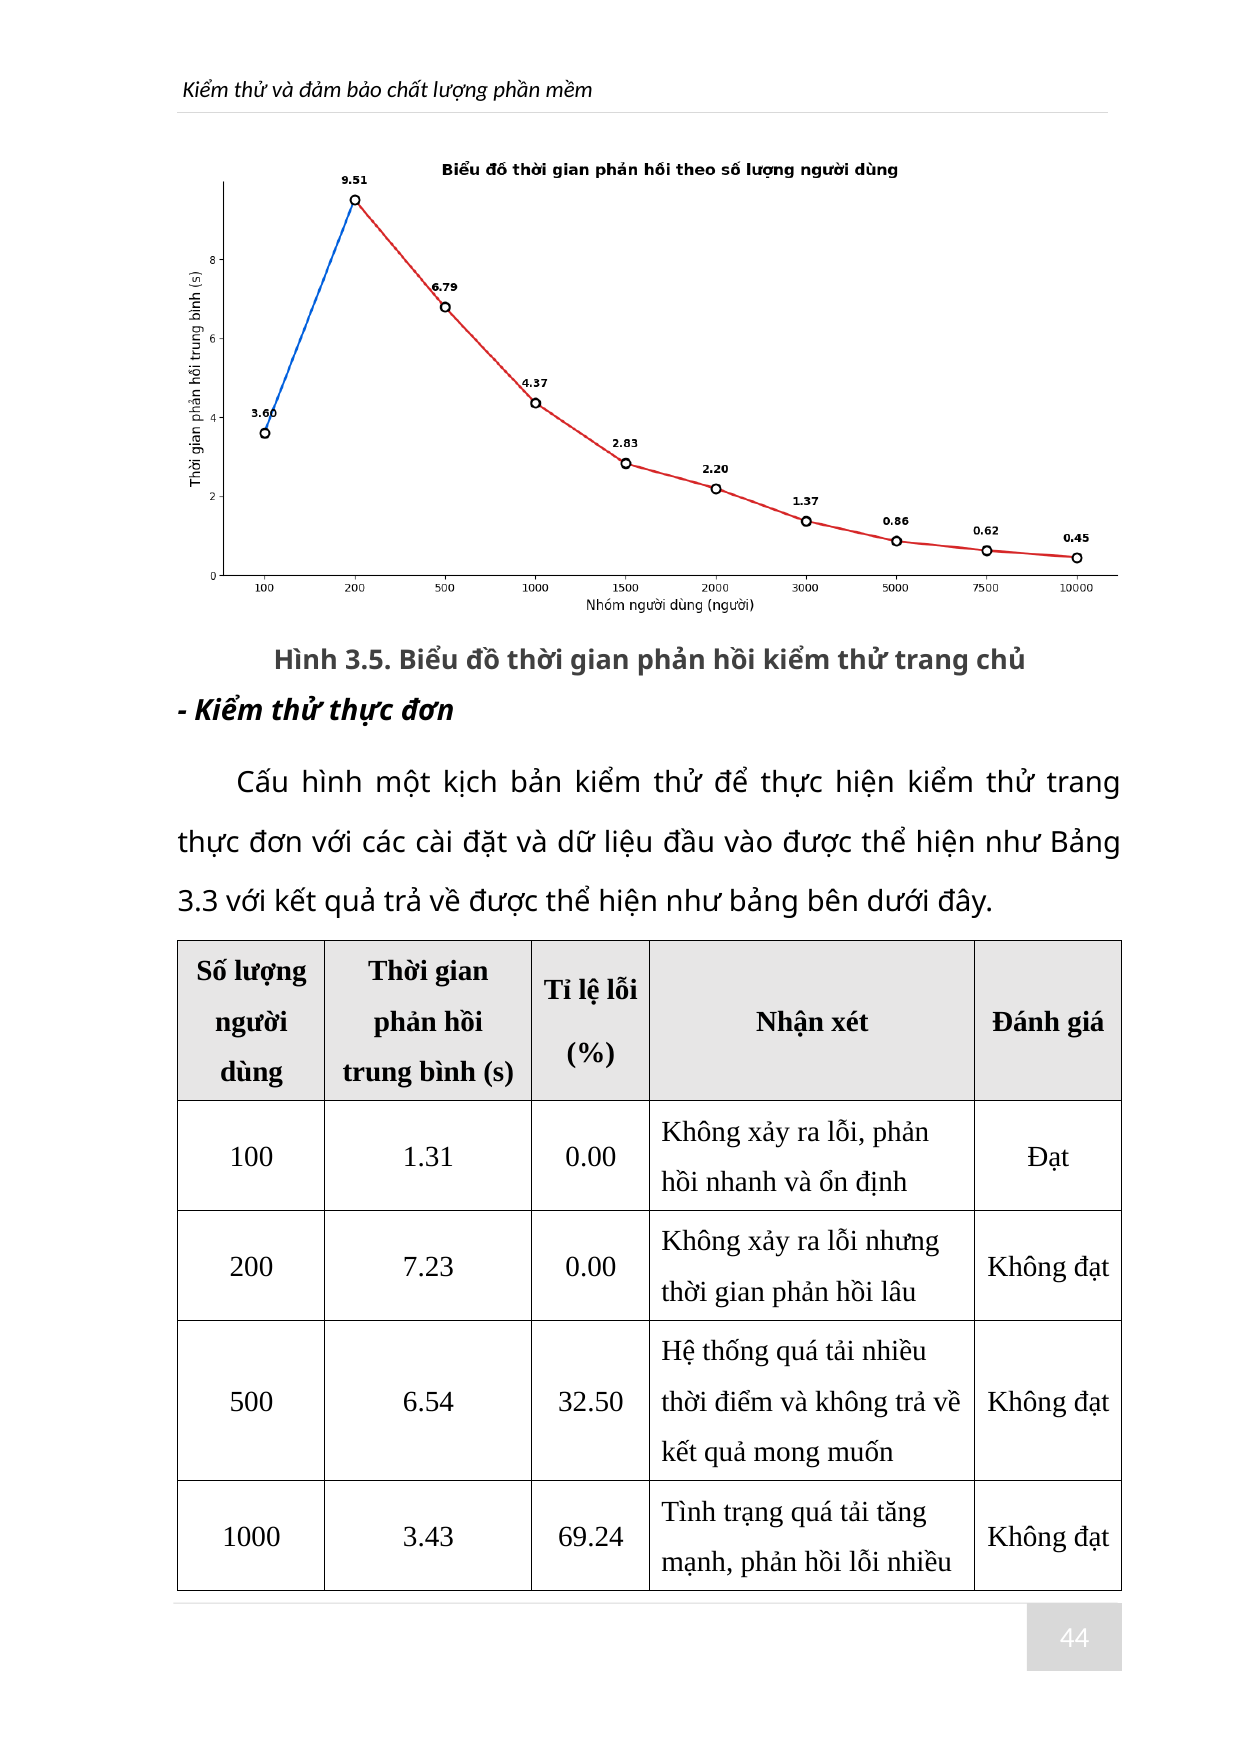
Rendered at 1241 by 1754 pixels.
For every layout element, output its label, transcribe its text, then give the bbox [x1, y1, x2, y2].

table_cell 32.50 [532, 1321, 649, 1480]
table_cell Không xảy ra lỗi, phản hồi nhanh và ổn định [650, 1101, 974, 1210]
table_header Thời gian phản hồi trung bình (s) [325, 941, 531, 1100]
table_cell Đạt [975, 1101, 1121, 1210]
table_cell Không đạt [975, 1321, 1121, 1480]
table_header Đánh giá [975, 941, 1121, 1100]
table_cell 6.54 [325, 1321, 531, 1480]
table_cell 500 [178, 1321, 324, 1480]
table_cell 0.00 [532, 1101, 649, 1210]
picture [177, 147, 1123, 615]
table_cell 1.31 [325, 1101, 531, 1210]
text Cấu hình một kịch bản kiểm thử để thực hiện kiểm thử trang thực đơn với các cài đặt và dữ liệu đầu vào được thể hiện như Bảng 3.3 với kết quả trả về được thể hiện như bảng bên dưới đây. [177, 761, 1122, 920]
table_header Tỉ lệ lỗi (%) [532, 941, 649, 1100]
table_cell 100 [178, 1101, 324, 1210]
text - Kiểm thử thực đơn [177, 689, 1122, 729]
table_cell Không đạt [975, 1211, 1121, 1320]
table_header Số lượng người dùng [178, 941, 324, 1100]
text Hình 3.5. Biểu đồ thời gian phản hồi kiểm thử trang chủ [177, 640, 1122, 677]
table_cell 7.23 [325, 1211, 531, 1320]
table_cell 1000 [178, 1481, 324, 1590]
table_header Nhận xét [650, 941, 974, 1100]
table_cell 0.00 [532, 1211, 649, 1320]
table_cell Tình trạng quá tải tăng mạnh, phản hồi lỗi nhiều [650, 1481, 974, 1590]
table_cell 69.24 [532, 1481, 649, 1590]
table_cell Không đạt [975, 1481, 1121, 1590]
table_cell 200 [178, 1211, 324, 1320]
table_cell Không xảy ra lỗi nhưng thời gian phản hồi lâu [650, 1211, 974, 1320]
table_cell 3.43 [325, 1481, 531, 1590]
table_cell Hệ thống quá tải nhiều thời điểm và không trả về kết quả mong muốn [650, 1321, 974, 1480]
